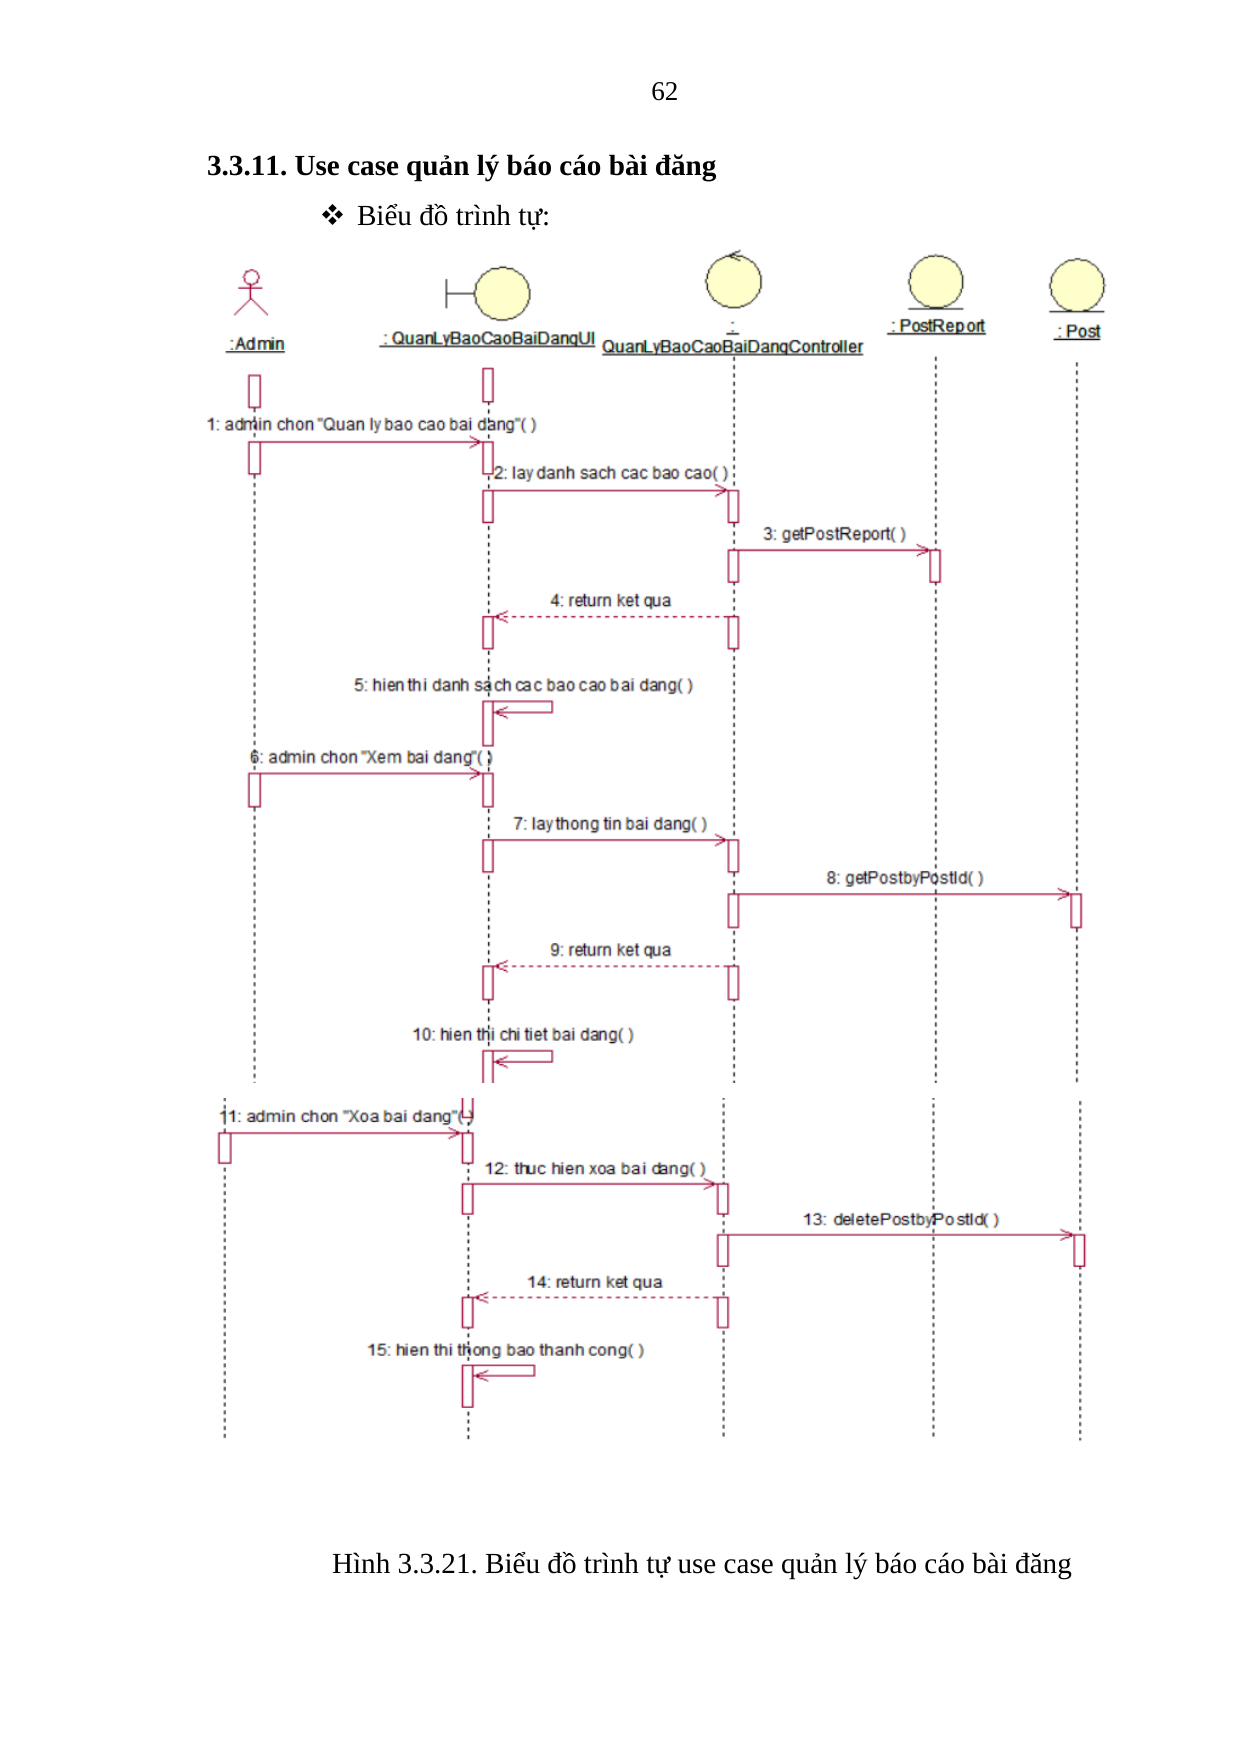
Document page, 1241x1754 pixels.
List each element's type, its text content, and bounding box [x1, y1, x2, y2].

picture [206, 1098, 1098, 1481]
text Hình 3.3.21. Biểu đồ trình tự use case quản lý báo cáo bài đăng [207, 1547, 1122, 1580]
list Biểu đồ trình tự: [319, 198, 1122, 232]
picture [206, 248, 1138, 1083]
subtitle 3.3.11. Use case quản lý báo cáo bài đăng [207, 148, 1122, 181]
